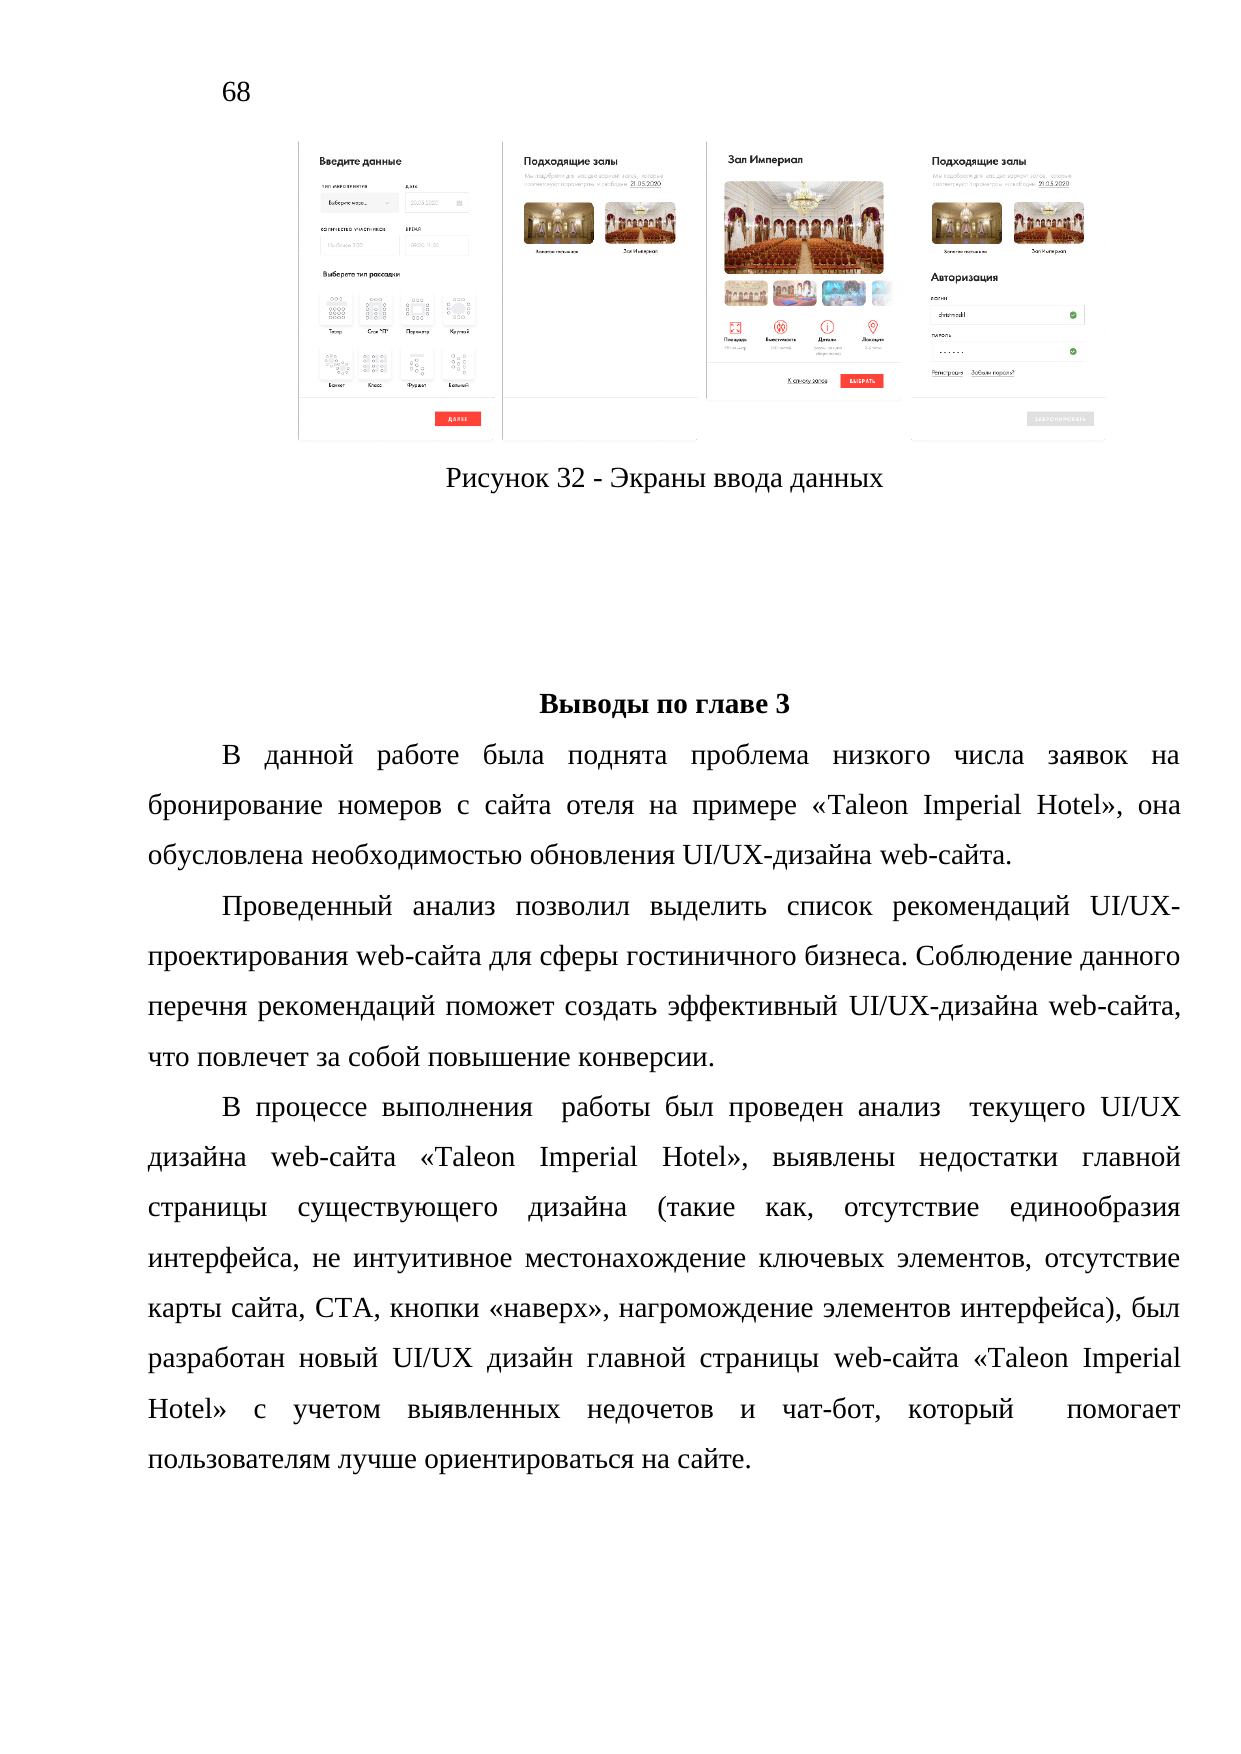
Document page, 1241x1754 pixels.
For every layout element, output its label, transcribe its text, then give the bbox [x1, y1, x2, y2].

text Рисунок 32 - Экраны ввода данных [148, 460, 1181, 494]
text В данной работе была поднята проблема низкого числа заявок на бронирование номеров с сайта отеля на примере «Taleon Imperial Hotel», она обусловлена необходимостью обновления UI/UX-дизайна web-сайта. [148, 737, 1181, 871]
subtitle Выводы по главе 3 [148, 686, 1181, 720]
text Проведенный анализ позволил выделить список рекомендаций UI/UX-проектирования web-сайта для сферы гостиничного бизнеса. Соблюдение данного перечня рекомендаций поможет создать эффективный UI/UX-дизайна web-сайта, что повлечет за собой повышение конверсии. [148, 888, 1181, 1072]
picture [296, 141, 1107, 444]
text В процессе выполнения работы был проведен анализ текущего UI/UX дизайна web-сайта «Taleon Imperial Hotel», выявлены недостатки главной страницы существующего дизайна (такие как, отсутствие единообразия интерфейса, не интуитивное местонахождение ключевых элементов, отсутствие карты сайта, CTA, кнопки «наверх», нагромождение элементов интерфейса), был разработан новый UI/UX дизайн главной страницы web-сайта «Taleon Imperial Hotel» с учетом выявленных недочетов и чат-бот, который помогает пользователям лучше ориентироваться на сайте. [148, 1089, 1181, 1475]
